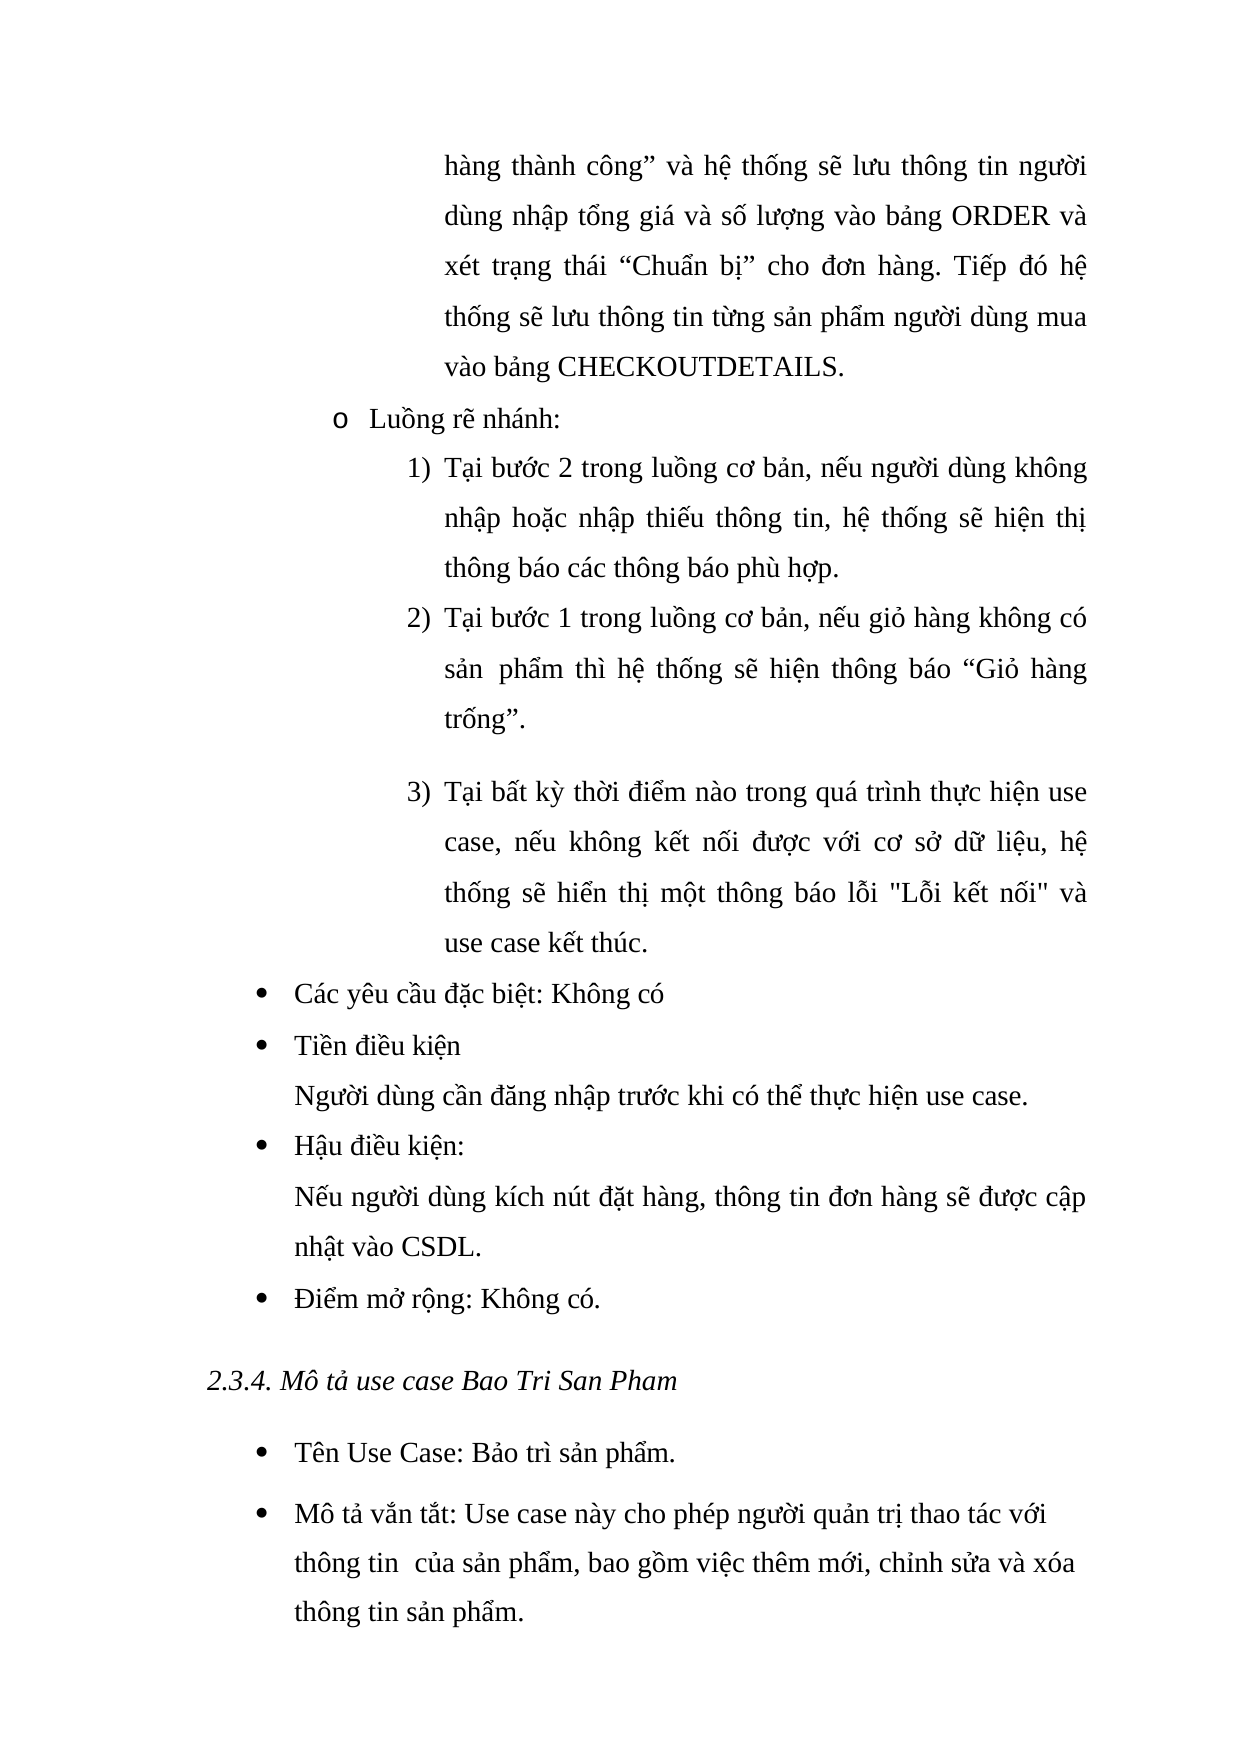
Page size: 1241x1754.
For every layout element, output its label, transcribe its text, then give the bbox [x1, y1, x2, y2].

text Người dùng cần đăng nhập trước khi có thể thực hiện use case. [294, 1078, 1122, 1112]
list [407, 148, 1088, 382]
list Tại bất kỳ thời điểm nào trong quá trình thực hiện use case, nếu không kết nối được với cơ sở dữ liệu, hệ thống sẽ hiển thị một thông báo lỗi "Lỗi kết nối" và use case kết thúc. [407, 774, 1088, 959]
subtitle 2.3.4. Mô tả use case Bao Tri San Pham [207, 1363, 1099, 1396]
list Các yêu cầu đặc biệt: Không có [257, 976, 1122, 1011]
list Luồng rẽ nhánh: [332, 399, 1122, 435]
list Điểm mở rộng: Không có. [257, 1280, 1122, 1315]
list Tại bước 2 trong luồng cơ bản, nếu người dùng không nhập hoặc nhập thiếu thông tin, hệ thống sẽ hiện thị thông báo các thông báo phù hợp. [407, 450, 1088, 584]
text Nếu người dùng kích nút đặt hàng, thông tin đơn hàng sẽ được cập nhật vào CSDL. [294, 1179, 1088, 1263]
list Tên Use Case: Bảo trì sản phẩm. [257, 1435, 1122, 1469]
list Tiền điều kiện [257, 1028, 1122, 1061]
list Hậu điều kiện: [257, 1128, 1122, 1162]
list Tại bước 1 trong luồng cơ bản, nếu giỏ hàng không có sản phẩm thì hệ thống sẽ hiện thông báo “Giỏ hàng trống”. [407, 601, 1088, 735]
list Mô tả vắn tắt: Use case này cho phép người quản trị thao tác với thông tin của sản phẩm, bao gồm việc thêm mới, chỉnh sửa và xóa thông tin sản phẩm. [257, 1496, 1088, 1627]
